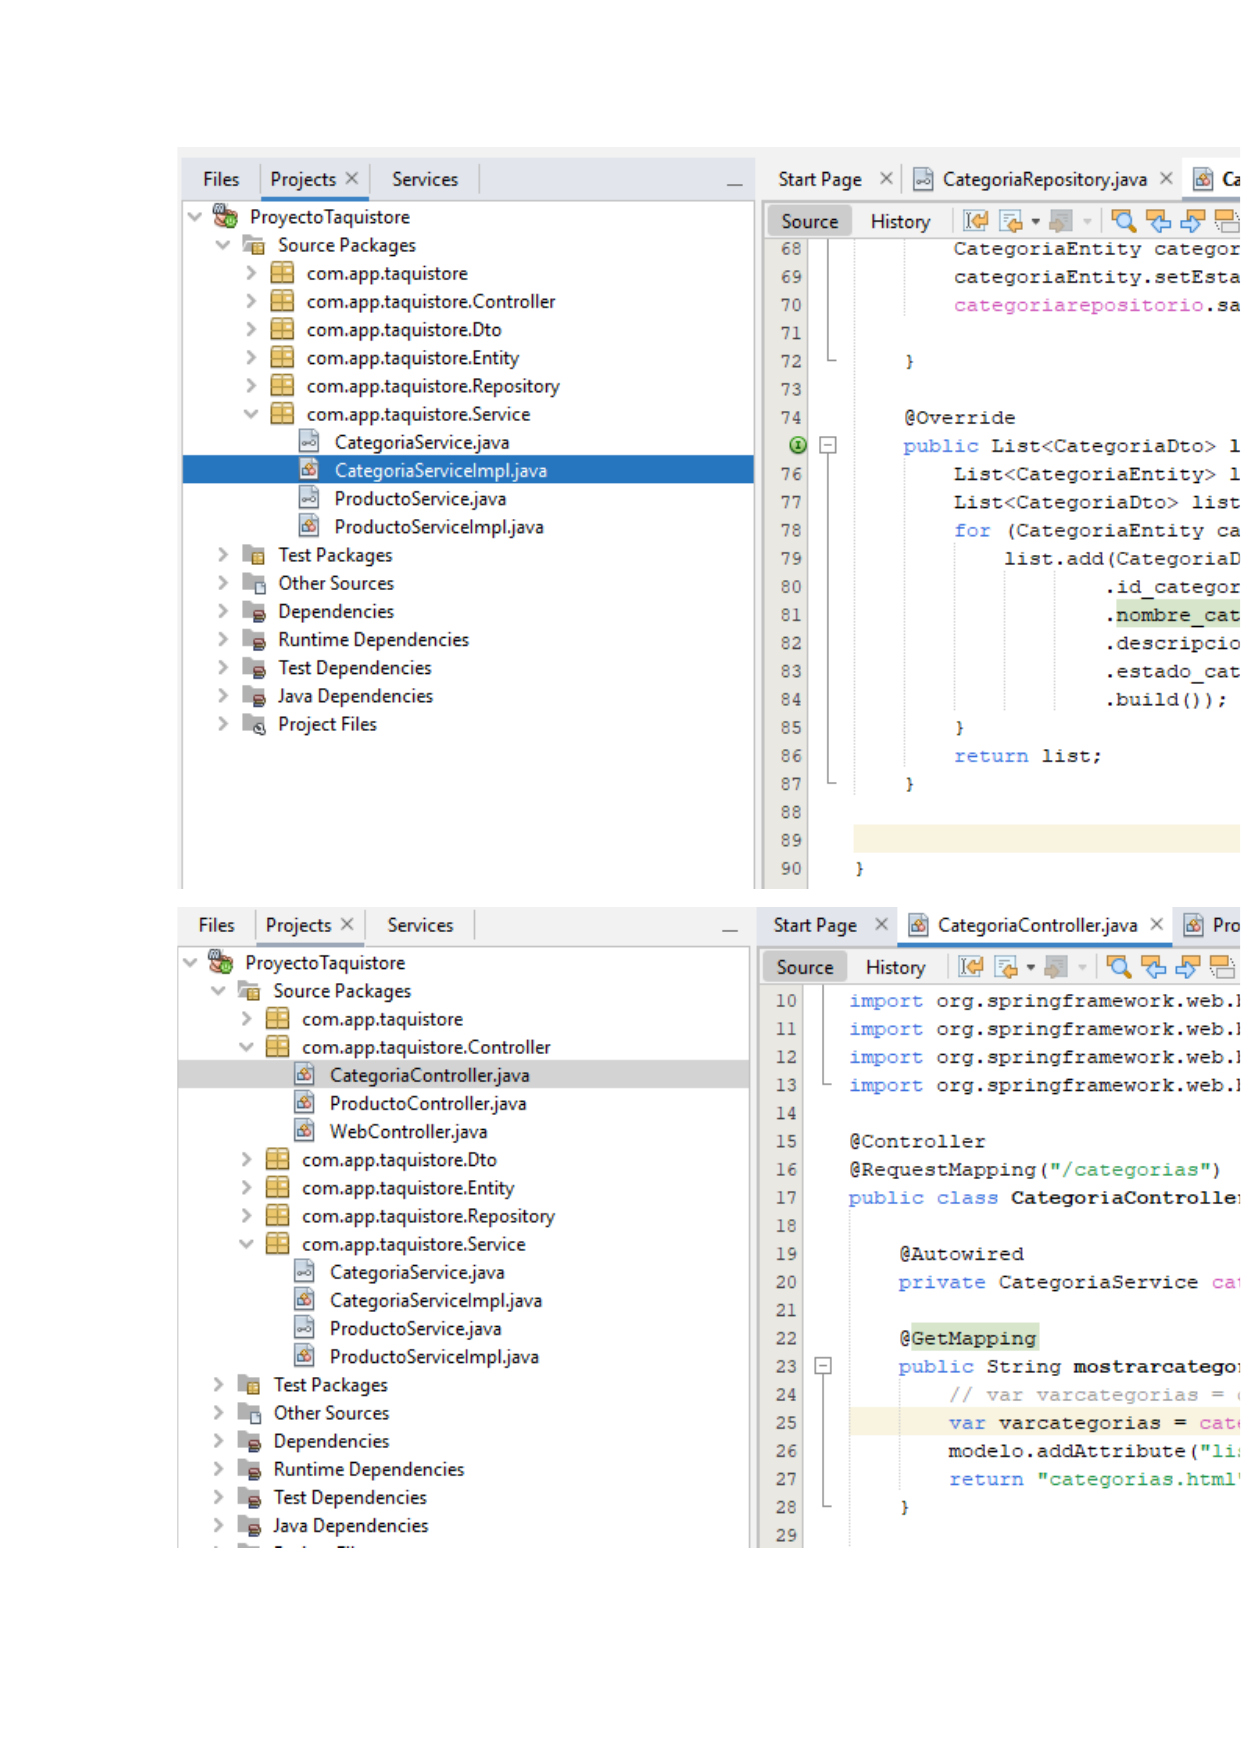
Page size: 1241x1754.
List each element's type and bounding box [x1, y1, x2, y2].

picture [177, 907, 1241, 1548]
picture [177, 147, 1241, 889]
